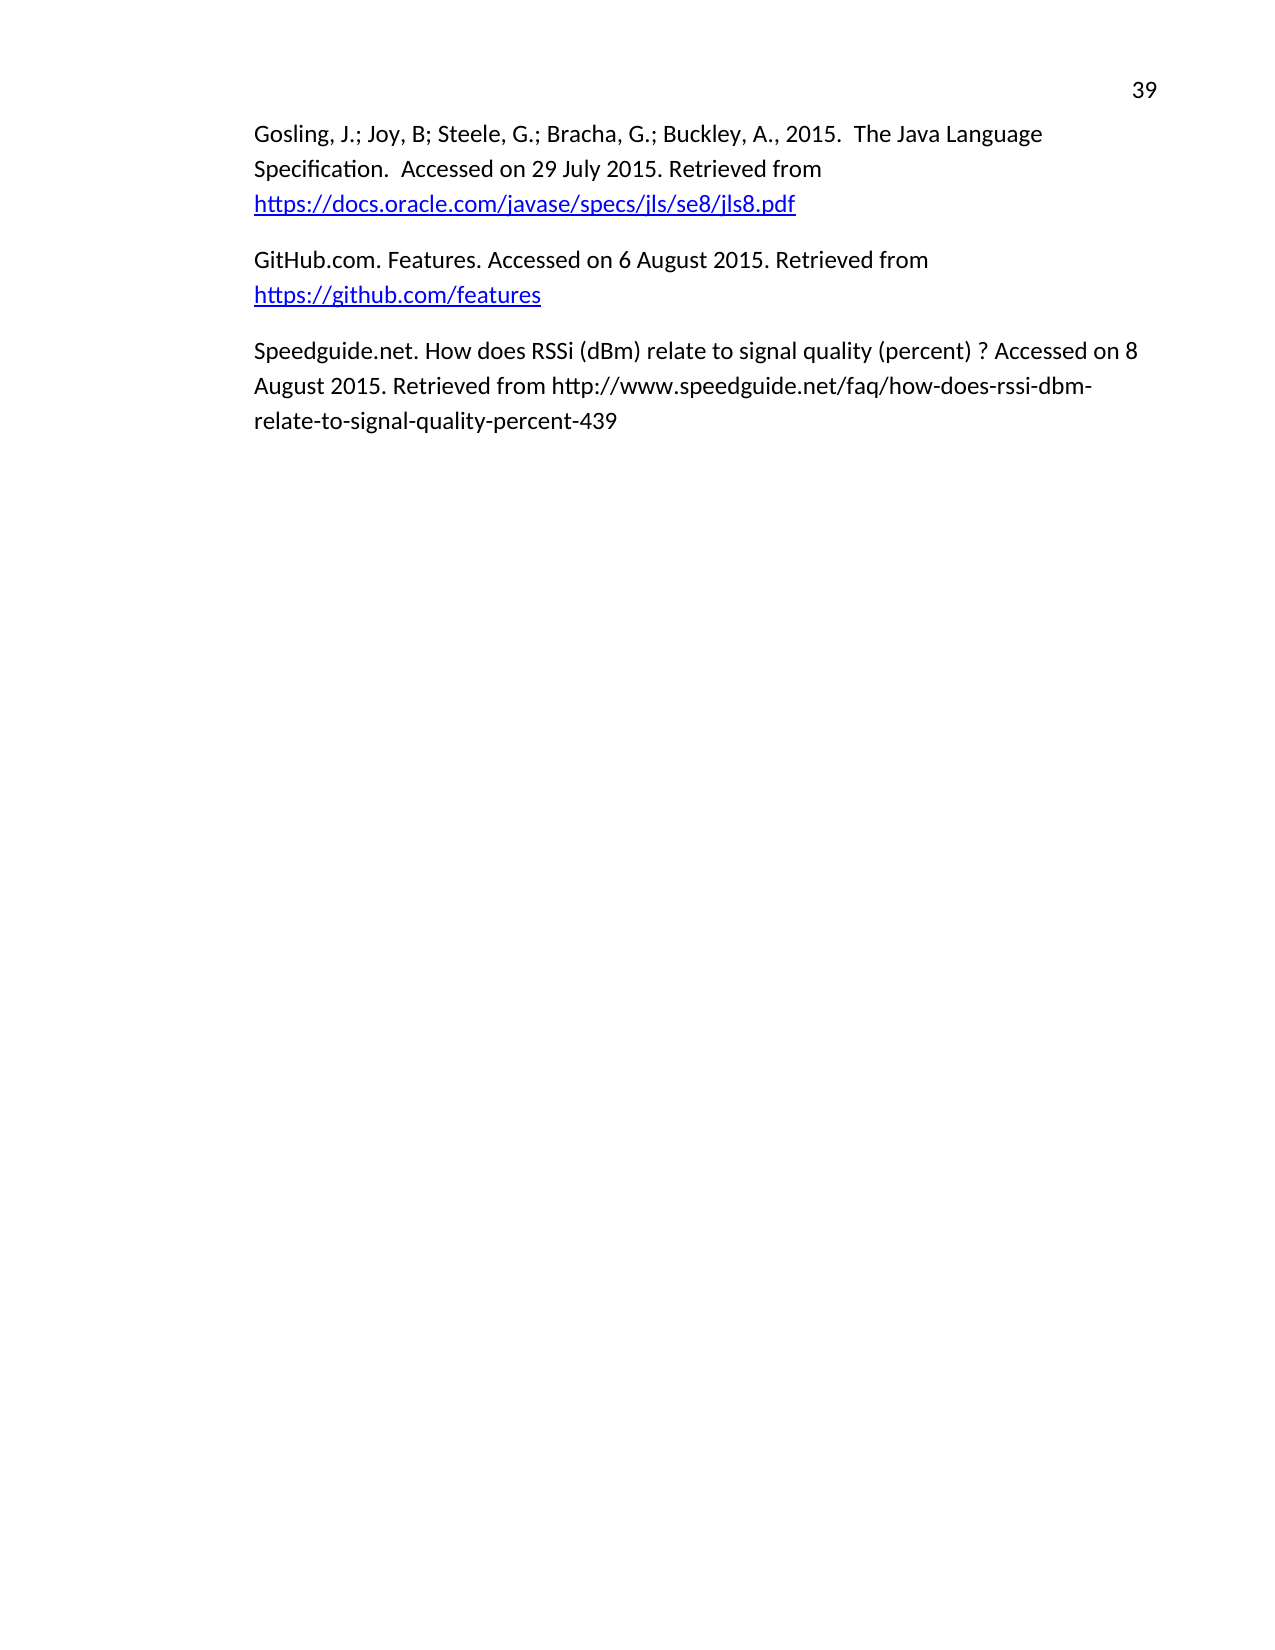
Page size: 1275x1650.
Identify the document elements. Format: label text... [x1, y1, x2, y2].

text Gosling, J.; Joy, B; Steele, G.; Bracha, G.; Buckley, A., 2015. The Java Language Specification. Accessed on 29 July 2015. Retrieved from https://docs.oracle.com/javase/specs/jls/se8/jls8.pdf [254, 118, 1157, 219]
text GitHub.com. Features. Accessed on 6 August 2015. Retrieved from https://github.com/features [254, 244, 1157, 309]
text Speedguide.net. How does RSSi (dBm) relate to signal quality (percent) ? Accessed on 8 August 2015. Retrieved from http://www.speedguide.net/faq/how-does-rssi-dbm-relate-to-signal-quality-percent-439 [254, 335, 1157, 435]
